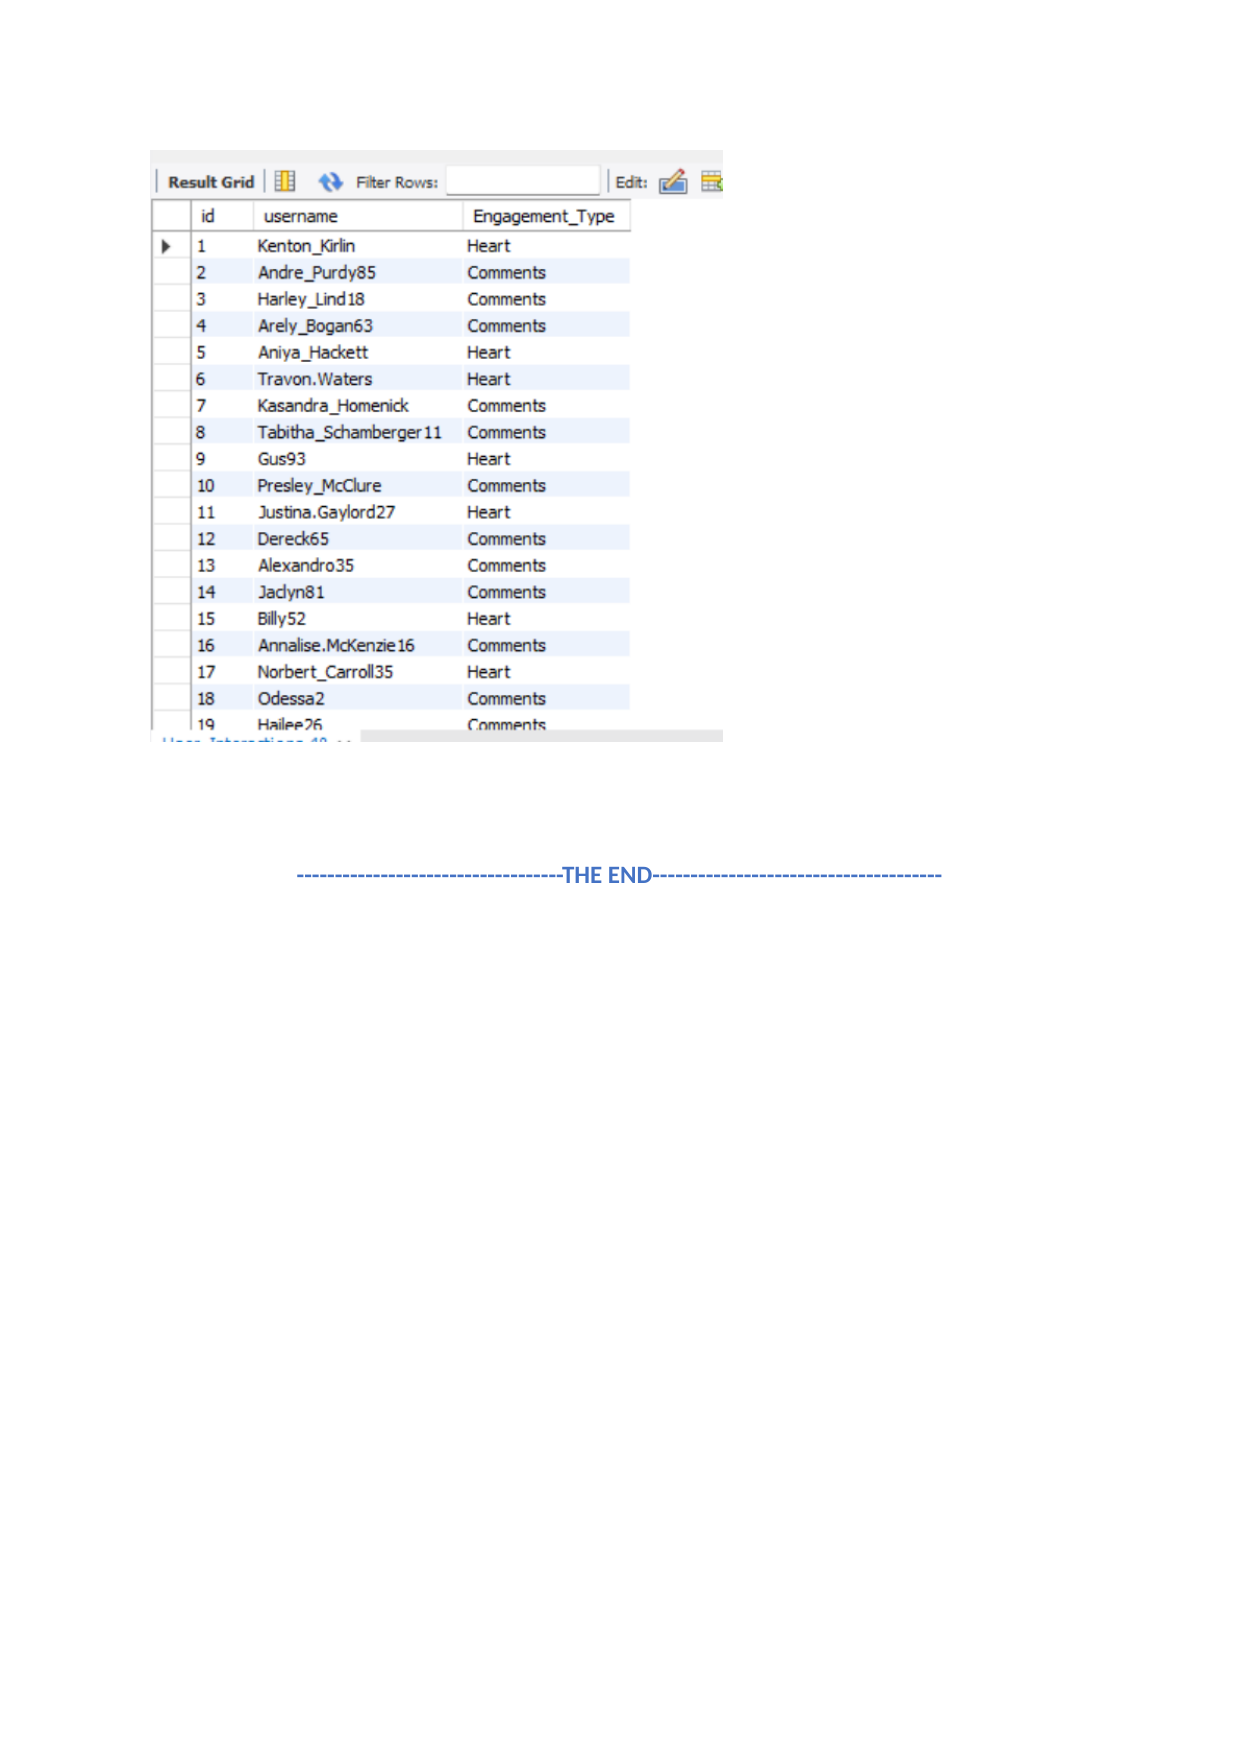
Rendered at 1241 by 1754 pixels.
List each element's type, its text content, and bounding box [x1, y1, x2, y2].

text -----------------------------------THE END-------------------------------------- [150, 860, 1090, 890]
picture [150, 150, 723, 742]
